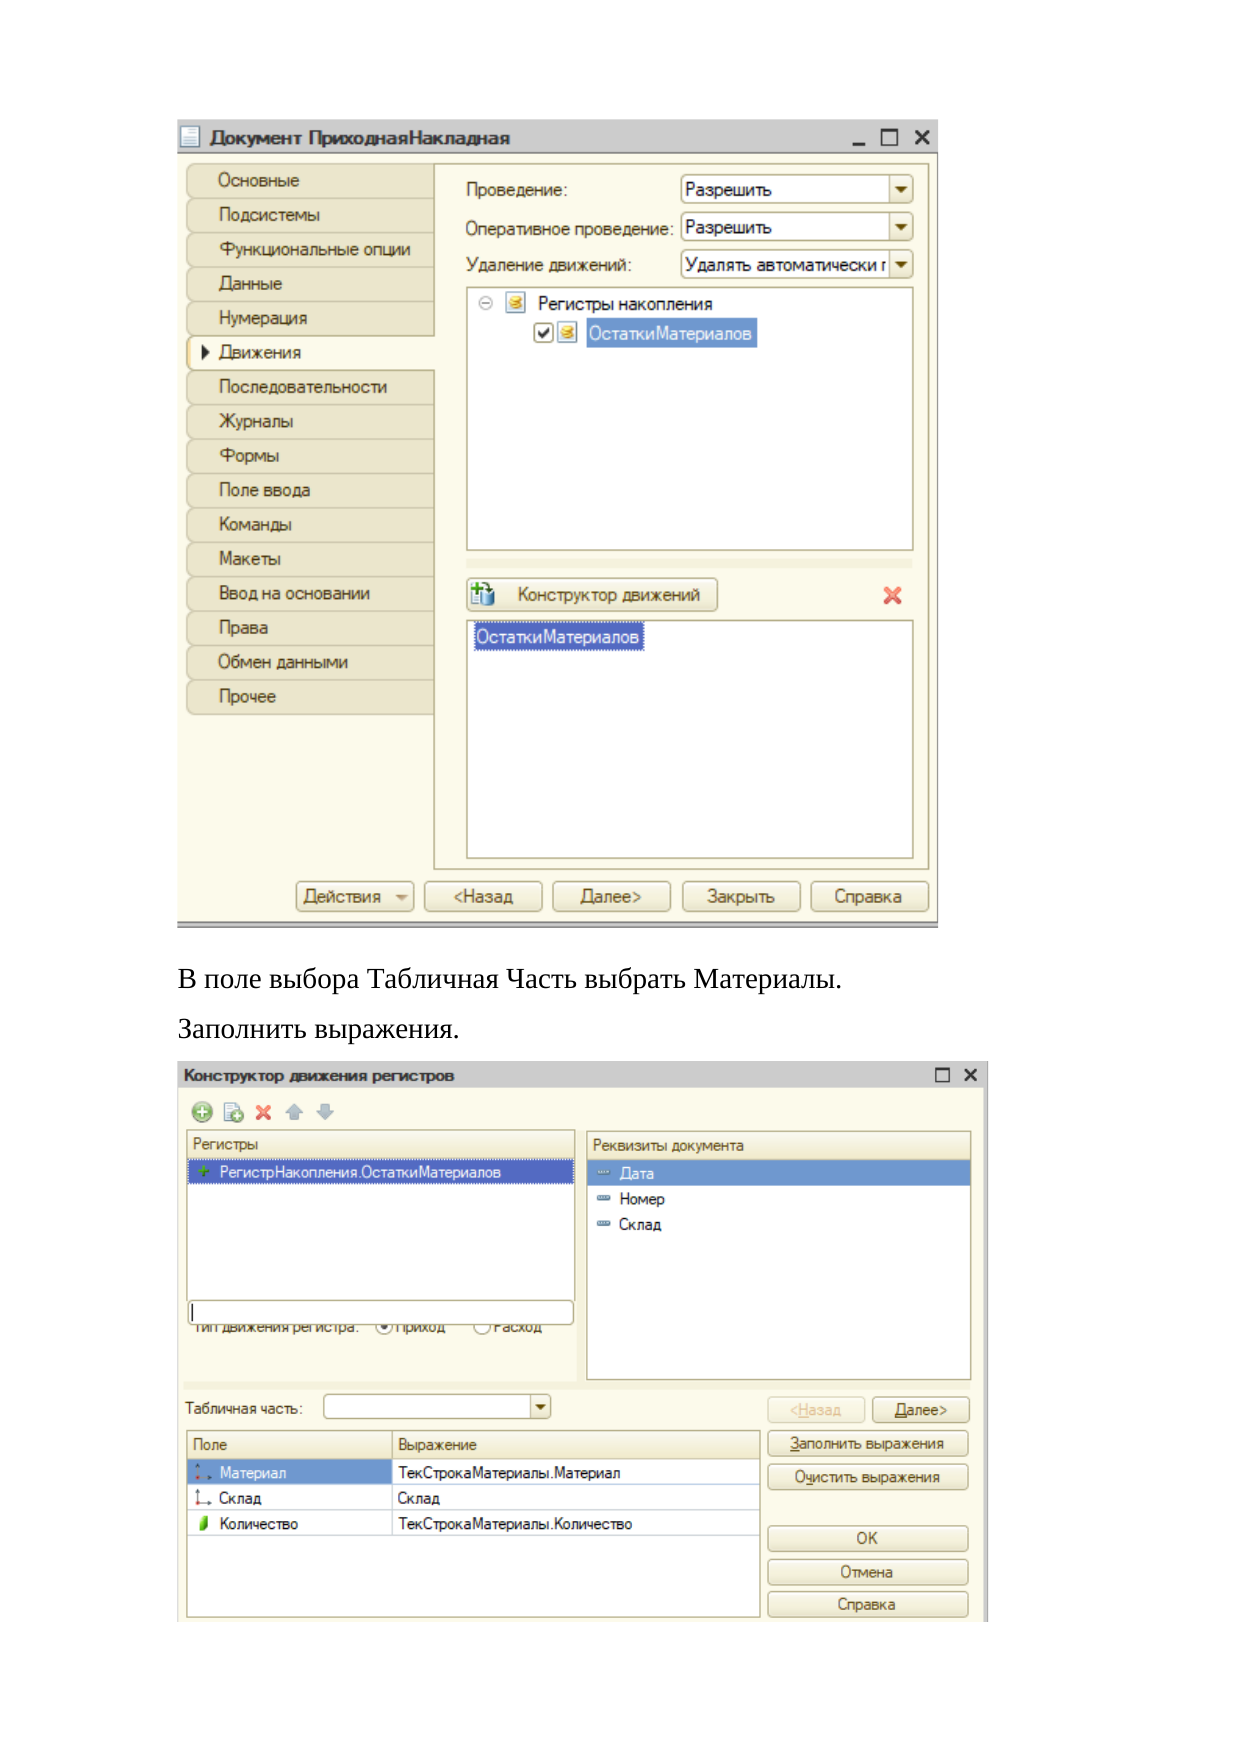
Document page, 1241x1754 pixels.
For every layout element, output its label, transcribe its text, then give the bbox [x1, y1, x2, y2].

text Заполнить выражения. [177, 1011, 1152, 1045]
picture [177, 118, 939, 928]
picture [177, 1061, 989, 1622]
text В поле выбора Табличная Часть выбрать Материалы. [177, 961, 1152, 994]
